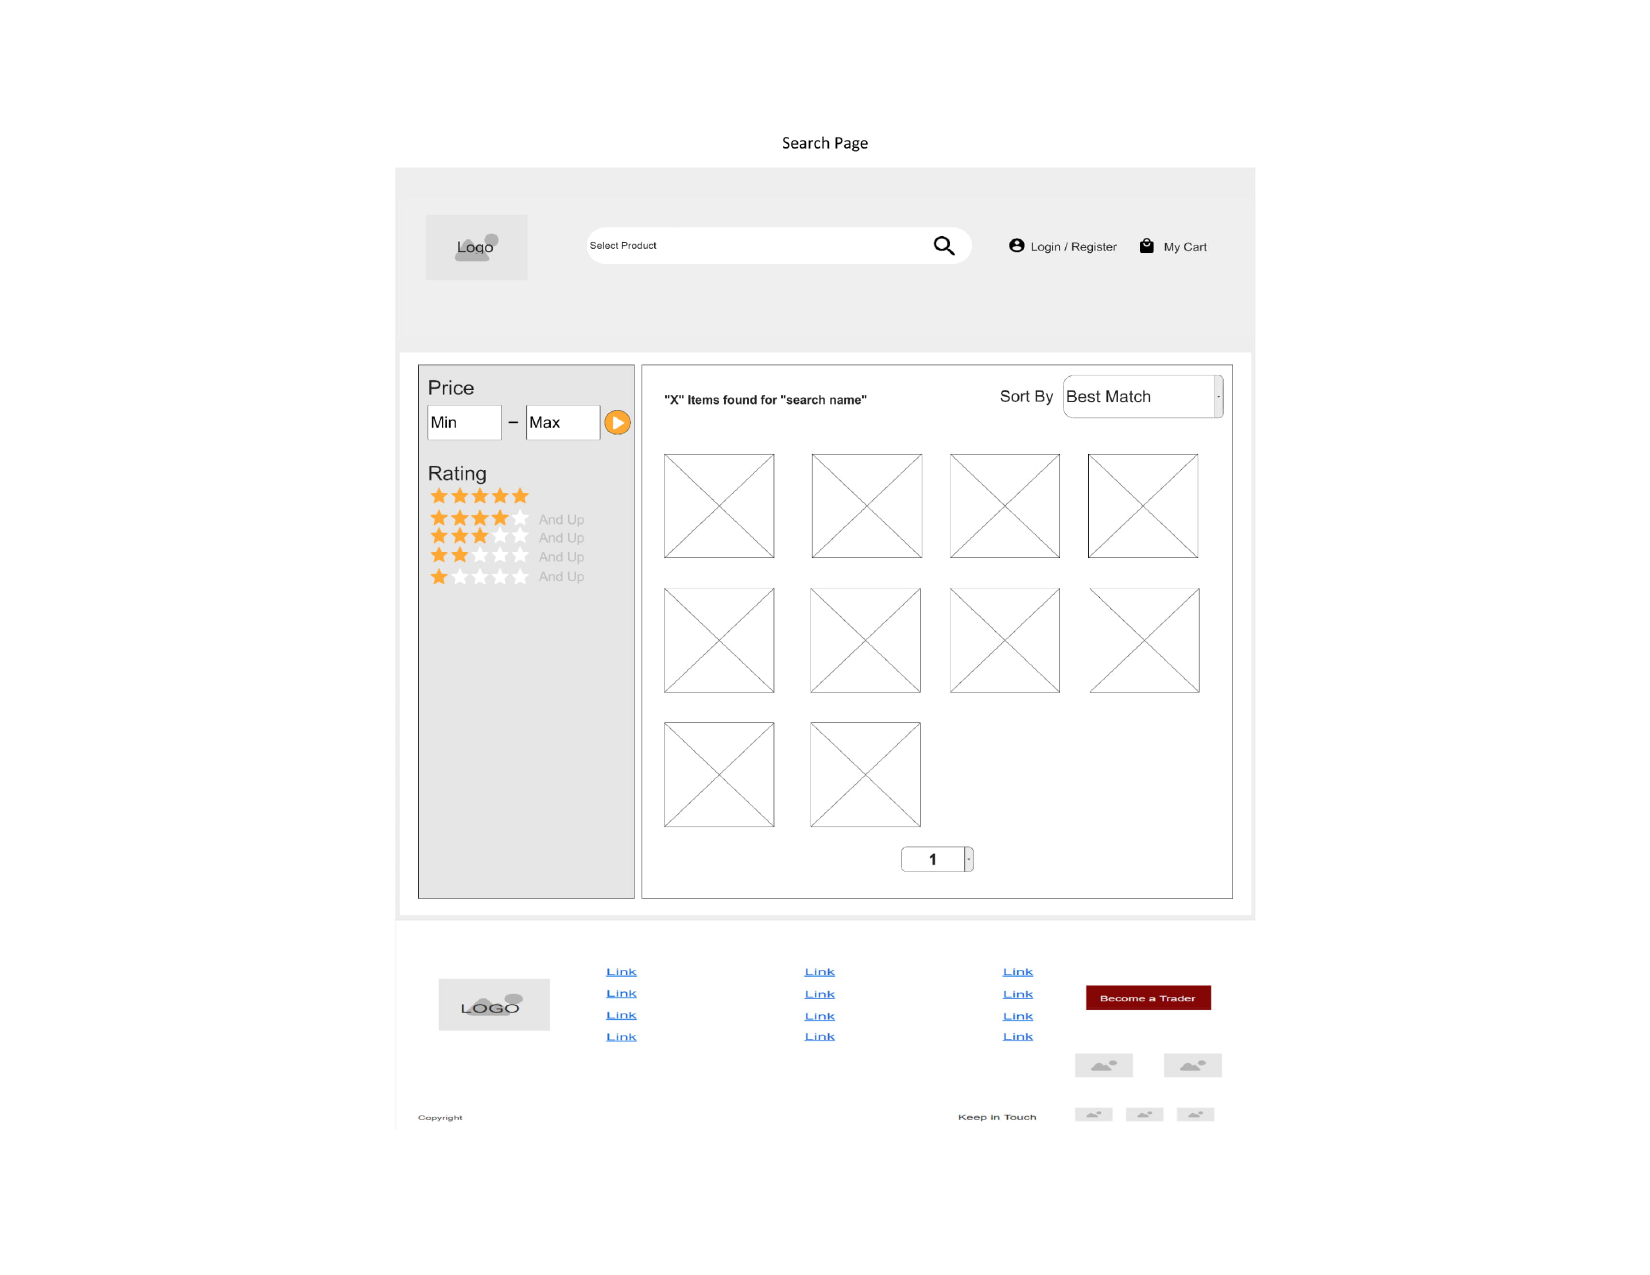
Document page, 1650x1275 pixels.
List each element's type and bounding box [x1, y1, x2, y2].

picture [337, 75, 1313, 1200]
